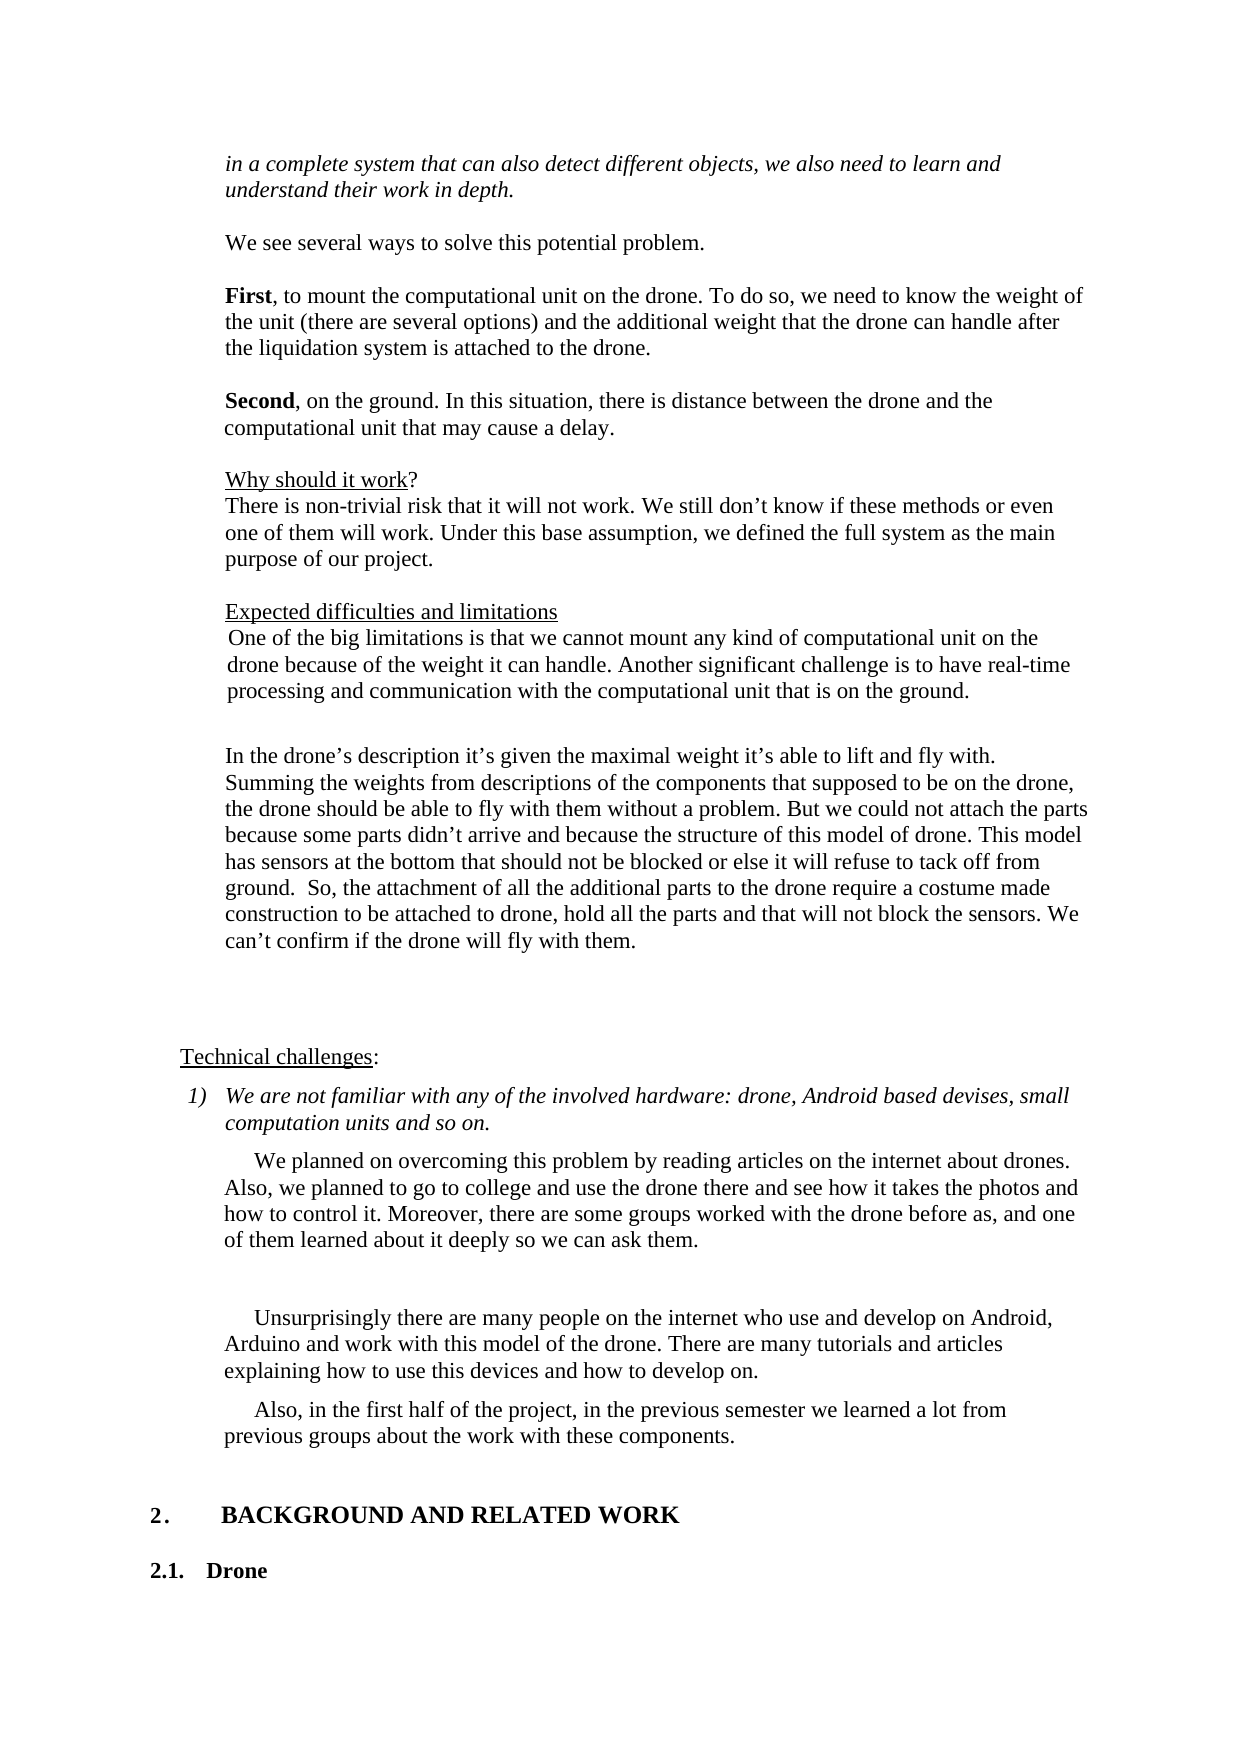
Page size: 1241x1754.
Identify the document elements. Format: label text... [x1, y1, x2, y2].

list There is non-trivial risk that it will not work. We still don’t know if these methods or even one of them will work. Under this base assumption, we defined the full system as the main purpose of our project. [225, 493, 1090, 572]
list Drone [150, 1557, 1090, 1584]
list First, to mount the computational unit on the drone. To do so, we need to know the weight of the unit (there are several options) and the additional weight that the drone can handle after the liquidation system is attached to the drone. [225, 282, 1090, 361]
list Second, on the ground. In this situation, there is distance between the drone and the computational unit that may cause a delay. [224, 387, 1090, 440]
text Technical challenges: [150, 1043, 1090, 1070]
list We see several ways to solve this potential problem. [224, 229, 1090, 255]
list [187, 150, 1090, 203]
list BACKGROUND AND RELATED WORK [150, 1500, 1090, 1528]
text We planned on overcoming this problem by reading articles on the internet about drones. Also, we planned to go to college and use the drone there and see how it takes the photos and how to control it. Moreover, there are some groups worked with the drone before as, and one of them learned about it deeply so we can ask them. [224, 1147, 1090, 1253]
text Unsurprisingly there are many people on the internet who use and develop on Android, Arduino and work with this model of the drone. There are many tutorials and articles explaining how to use this devices and how to develop on. [224, 1304, 1090, 1383]
list Why should it work? [224, 466, 1090, 493]
list We are not familiar with any of the involved hardware: drone, Android based devises, small computation units and so on. [187, 1082, 1090, 1135]
text In the drone’s description it’s given the maximal weight it’s able to lift and fly with. Summing the weights from descriptions of the components that supposed to be on the drone, the drone should be able to fly with them without a problem. But we could not attach the parts because some parts didn’t arrive and because the structure of this model of drone. This model has sensors at the bottom that should not be blocked or else it will refuse to tack off from ground. So, the attachment of all the additional parts to the drone require a costume made construction to be attached to drone, hold all the parts and that will not block the sensors. We can’t confirm if the drone will fly with them. [225, 742, 1090, 953]
list Expected difficulties and limitations [224, 598, 1090, 624]
list One of the big limitations is that we cannot mount any kind of computational unit on the drone because of the weight it can handle. Another significant challenge is to have real-time processing and communication with the computational unit that is on the ground. [227, 624, 1090, 703]
text Also, in the first half of the project, in the previous semester we learned a lot from previous groups about the work with these components. [224, 1396, 1090, 1448]
